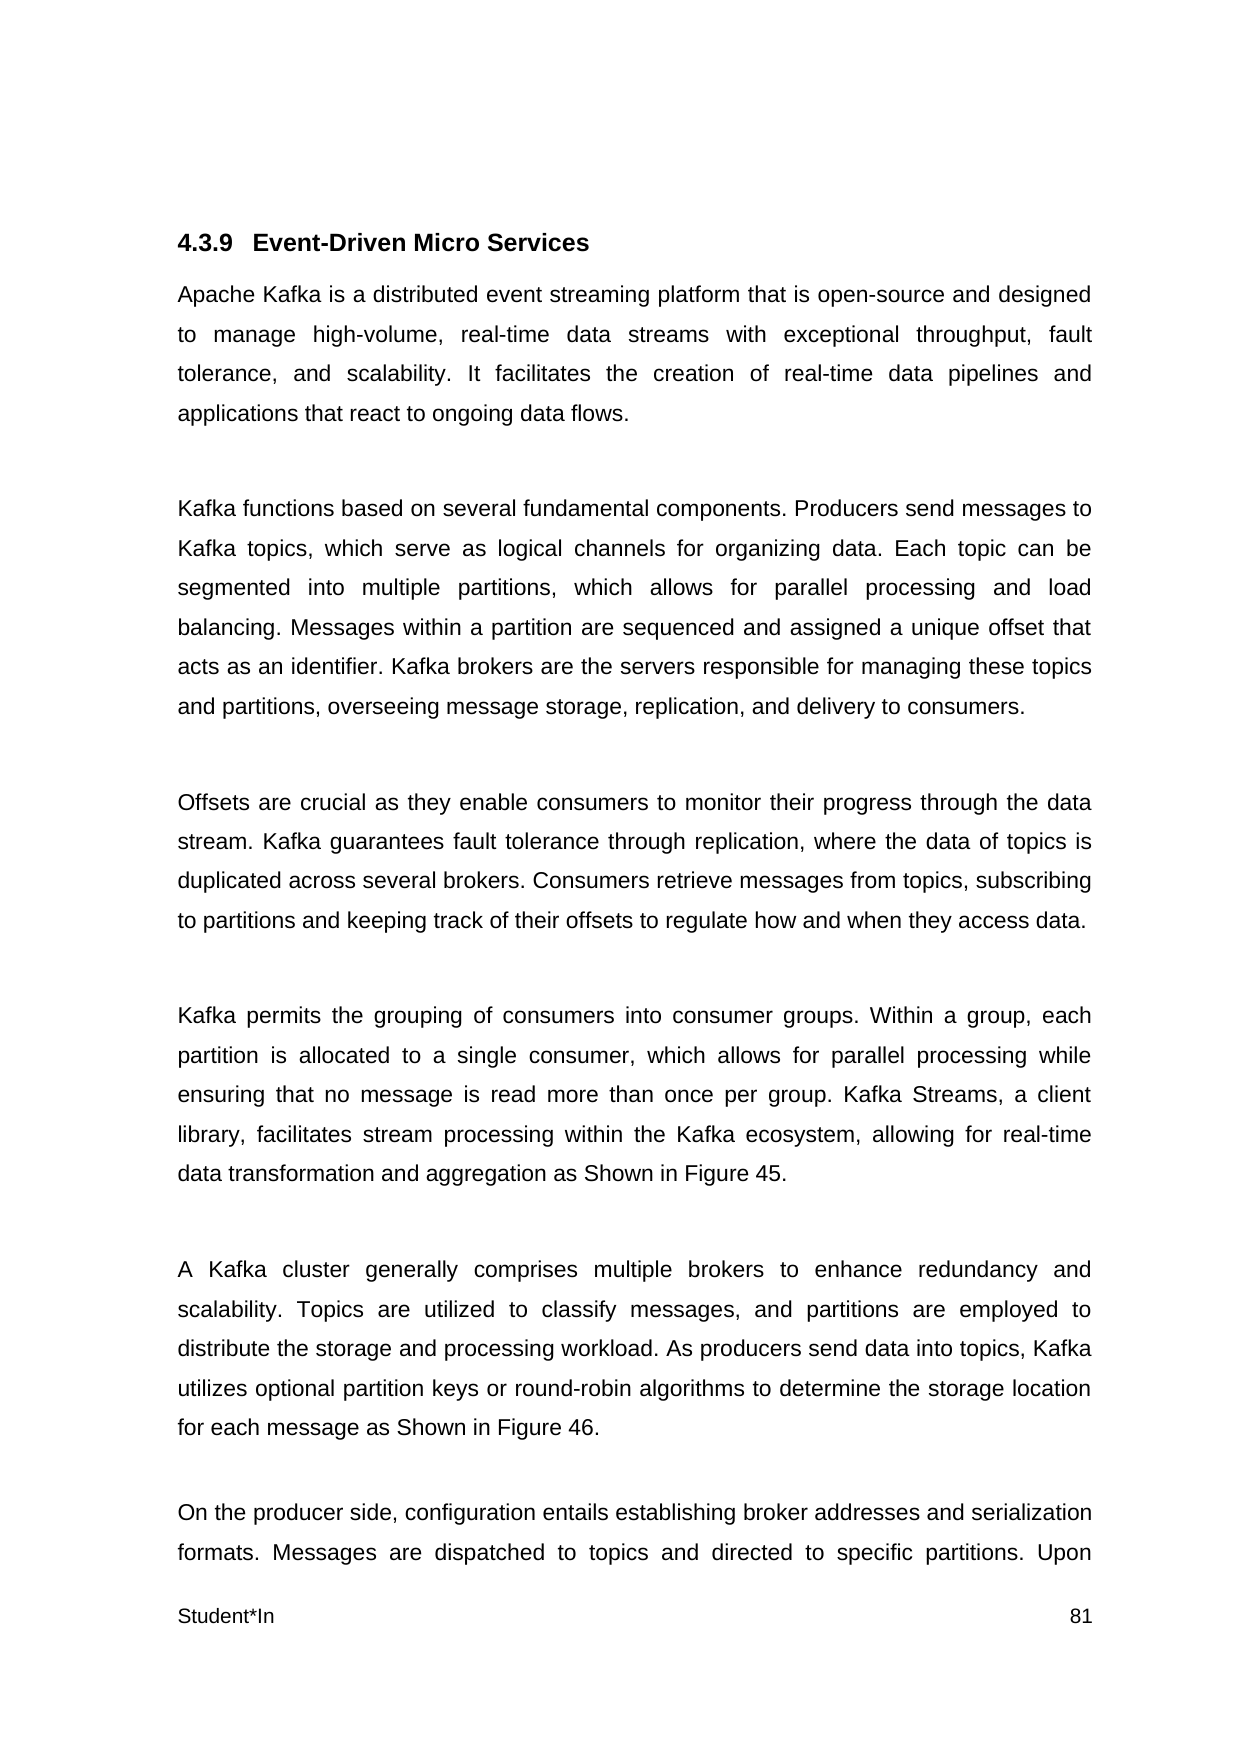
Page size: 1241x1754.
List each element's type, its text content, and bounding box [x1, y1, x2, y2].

text Offsets are crucial as they enable consumers to monitor their progress through the data stream. Kafka guarantees fault tolerance through replication, where the data of topics is duplicated across several brokers. Consumers retrieve messages from topics, subscribing to partitions and keeping track of their offsets to regulate how and when they access data. [177, 788, 1092, 933]
text A Kafka cluster generally comprises multiple brokers to enhance redundancy and scalability. Topics are utilized to classify messages, and partitions are employed to distribute the storage and processing workload. As producers send data into topics, Kafka utilizes optional partition keys or round-robin algorithms to determine the storage location for each message as Shown in Figure 46. [177, 1256, 1092, 1440]
text Kafka permits the grouping of consumers into consumer groups. Within a group, each partition is allocated to a single consumer, which allows for parallel processing while ensuring that no message is read more than once per group. Kafka Streams, a client library, facilitates stream processing within the Kafka ecosystem, allowing for real-time data transformation and aggregation as Shown in Figure 45. [177, 1002, 1092, 1187]
text Apache Kafka is a distributed event streaming platform that is open-source and designed to manage high-volume, real-time data streams with exceptional throughput, fault tolerance, and scalability. It facilitates the creation of real-time data pipelines and applications that react to ongoing data flows. [177, 281, 1092, 426]
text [177, 1499, 1092, 1565]
subtitle Event-Driven Micro Services [177, 227, 1092, 256]
text Kafka functions based on several fundamental components. Producers send messages to Kafka topics, which serve as logical channels for organizing data. Each topic can be segmented into multiple partitions, which allows for parallel processing and load balancing. Messages within a partition are sequenced and assigned a unique offset that acts as an identifier. Kafka brokers are the servers responsible for managing these topics and partitions, overseeing message storage, replication, and delivery to consumers. [177, 495, 1092, 719]
